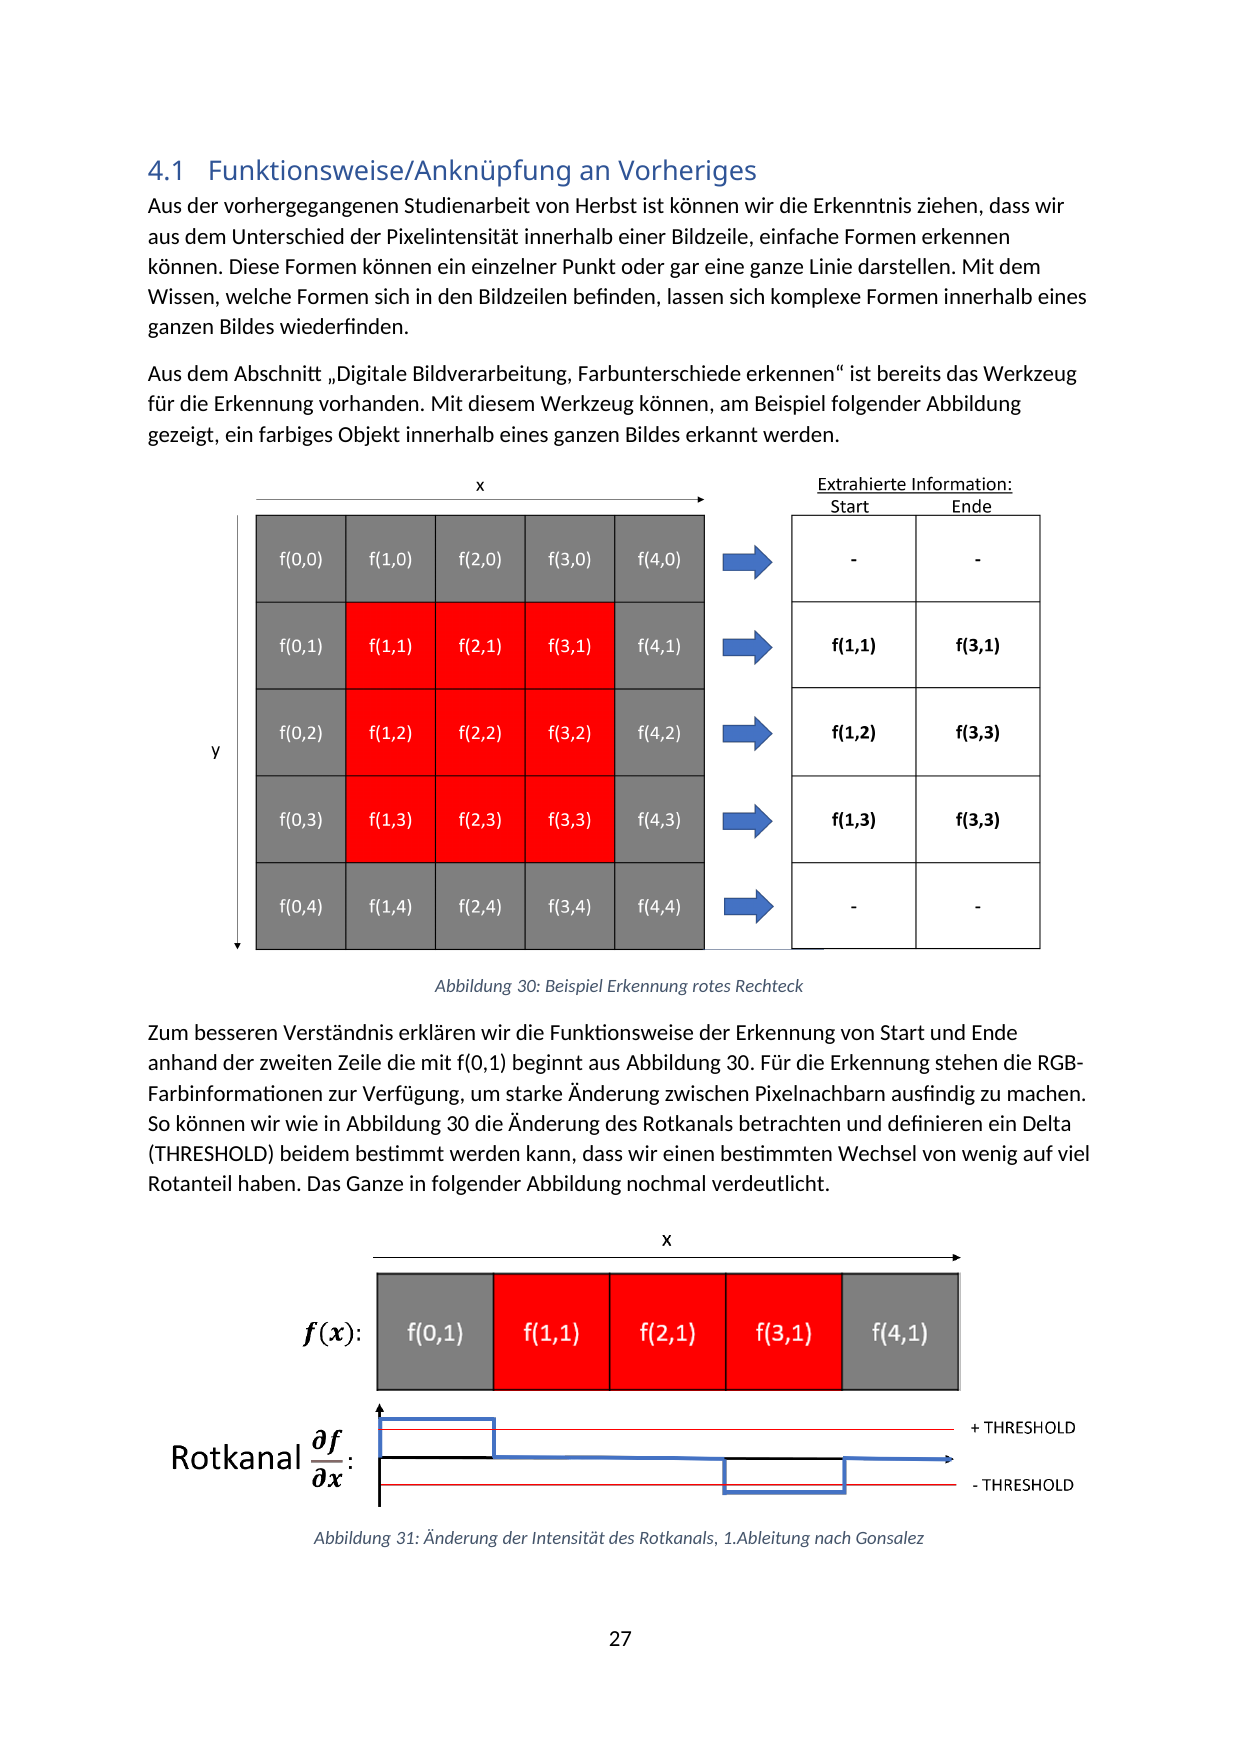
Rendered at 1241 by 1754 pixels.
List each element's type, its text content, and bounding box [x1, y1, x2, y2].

text Zum besseren Verständnis erklären wir die Funktionsweise der Erkennung von Start und Ende anhand der zweiten Zeile die mit f(0,1) beginnt aus Abbildung 30. Für die Erkennung stehen die RGB-Farbinformationen zur Verfügung, um starke Änderung zwischen Pixelnachbarn ausfindig zu machen. So können wir wie in Abbildung 30 die Änderung des Rotkanals betrachten und definieren ein Delta (THRESHOLD) beidem bestimmt werden kann, dass wir einen bestimmten Wechsel von wenig auf viel Rotanteil haben. Das Ganze in folgender Abbildung nochmal verdeutlicht. [148, 1018, 1093, 1197]
text Abbildung 31: Änderung der Intensität des Rotkanals, 1.Ableitung nach Gonsalez [148, 1526, 1093, 1549]
text Abbildung 30: Beispiel Erkennung rotes Rechteck [148, 974, 1093, 997]
picture [147, 1216, 1087, 1507]
subtitle Funktionsweise/Anknüpfung an Vorheriges [148, 152, 1093, 189]
text Aus dem Abschnitt „Digitale Bildverarbeitung, Farbunterschiede erkennen“ ist bereits das Werkzeug für die Erkennung vorhanden. Mit diesem Werkzeug können, am Beispiel folgender Abbildung gezeigt, ein farbiges Objekt innerhalb eines ganzen Bildes erkannt werden. [148, 359, 1093, 448]
text Aus der vorhergegangenen Studienarbeit von Herbst ist können wir die Erkenntnis ziehen, dass wir aus dem Unterschied der Pixelintensität innerhalb einer Bildzeile, einfache Formen erkennen können. Diese Formen können ein einzelner Punkt oder gar eine ganze Linie darstellen. Mit dem Wissen, welche Formen sich in den Bildzeilen befinden, lassen sich komplexe Formen innerhalb eines ganzen Bildes wiederfinden. [148, 192, 1093, 340]
picture [199, 466, 1041, 956]
